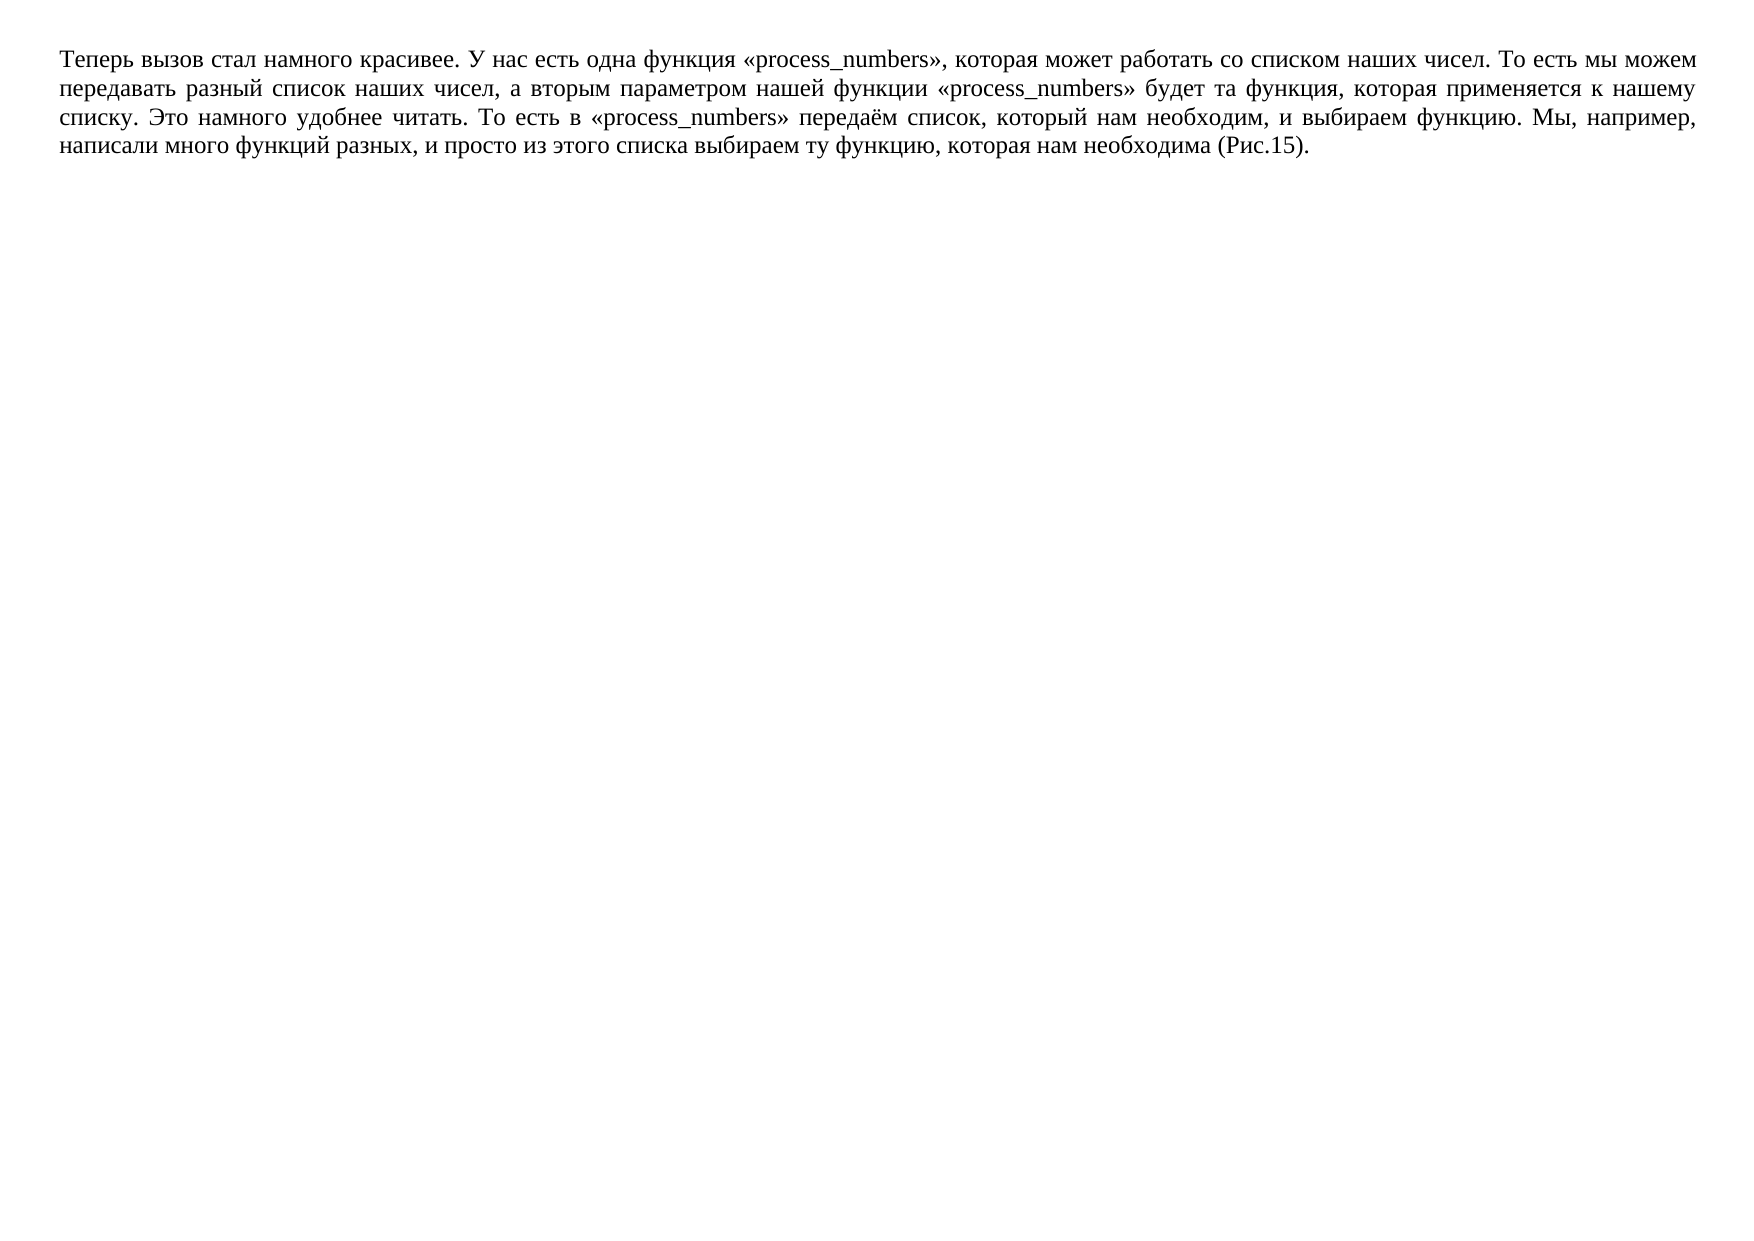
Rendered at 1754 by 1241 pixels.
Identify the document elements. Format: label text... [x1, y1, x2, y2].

text Теперь вызов стал намного красивее. У нас есть одна функция «process_numbers», которая может работать со списком наших чисел. То есть мы можем передавать разный список наших чисел, a вторым параметром нашей функции «process_numbers» будет та функция, которая применяется к нашему списку. Это намного удобнее читать. То есть в «process_numbers» передаём список, который нам необходим, и выбираем функцию. Мы, например, написали много функций разных, и просто из этого списка выбираем ту функцию, которая нам необходима (Рис.15). [59, 44, 1698, 159]
